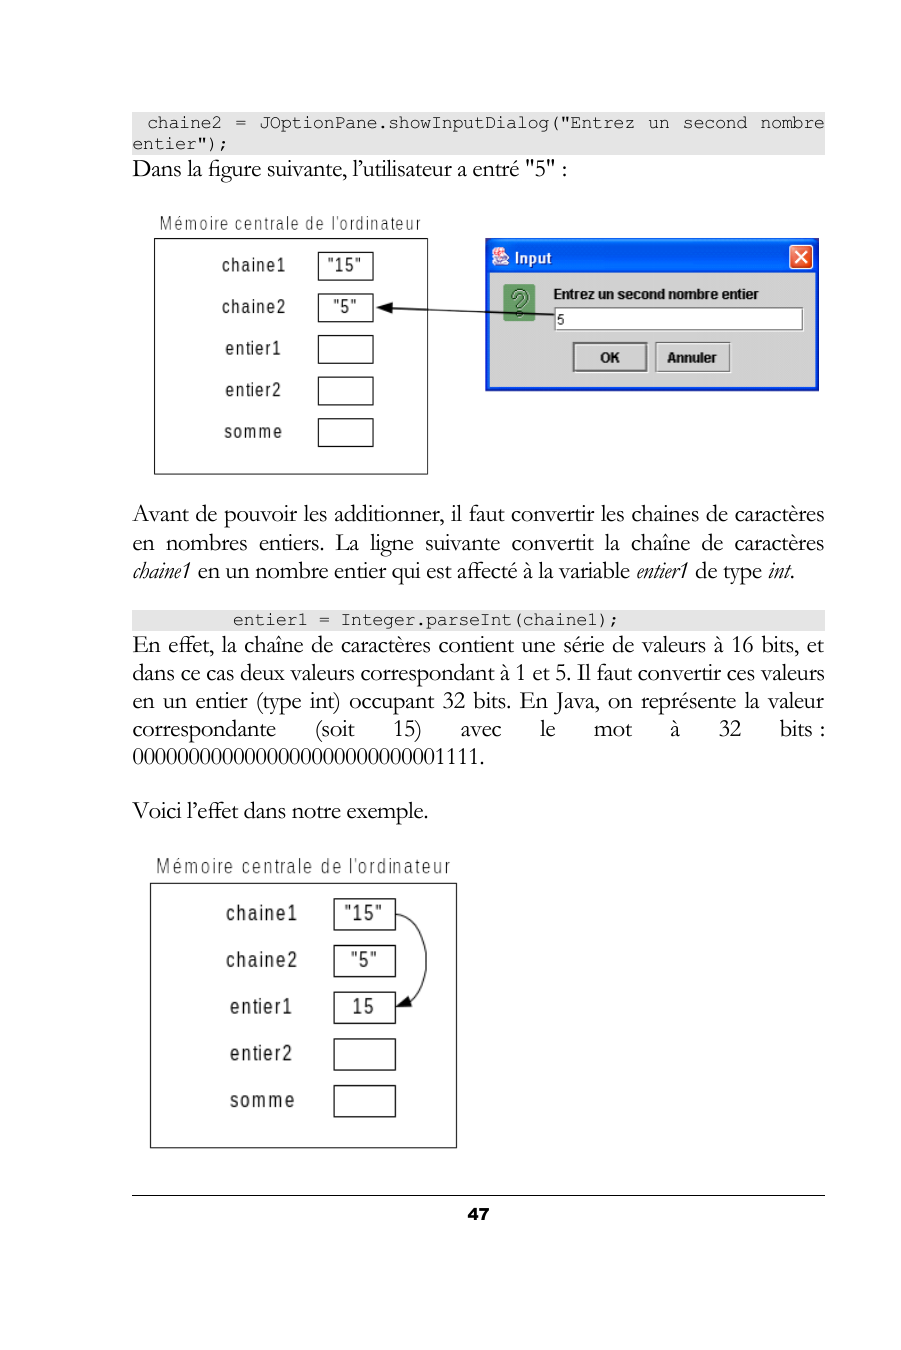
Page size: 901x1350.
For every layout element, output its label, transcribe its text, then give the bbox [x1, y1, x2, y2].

text chaine2 = JOptionPane.showInputDialog("Entrez un second nombre entier"); [132, 112, 825, 155]
text Dans la figure suivante, l’utilisateur a entré "5" : [132, 155, 825, 183]
text En effet, la chaîne de caractères contient une série de valeurs à 16 bits, et dans ce cas deux valeurs correspondant à 1 et 5. Il faut convertir ces valeurs en un entier (type int) occupant 32 bits. En Java, on représente la valeur correspondante (soit 15) avec le mot à 32 bits : 0000000000000000000000000001111. [132, 631, 825, 772]
text entier1 = Integer.parseInt(chaine1); [132, 610, 825, 631]
text Avant de pouvoir les additionner, il faut convertir les chaines de caractères en nombres entiers. La ligne suivante convertit la chaîne de caractères chaine1 en un nombre entier qui est affecté à la variable entier1 de type int. [132, 500, 825, 585]
text Voici l’effet dans notre exemple. [132, 797, 825, 825]
